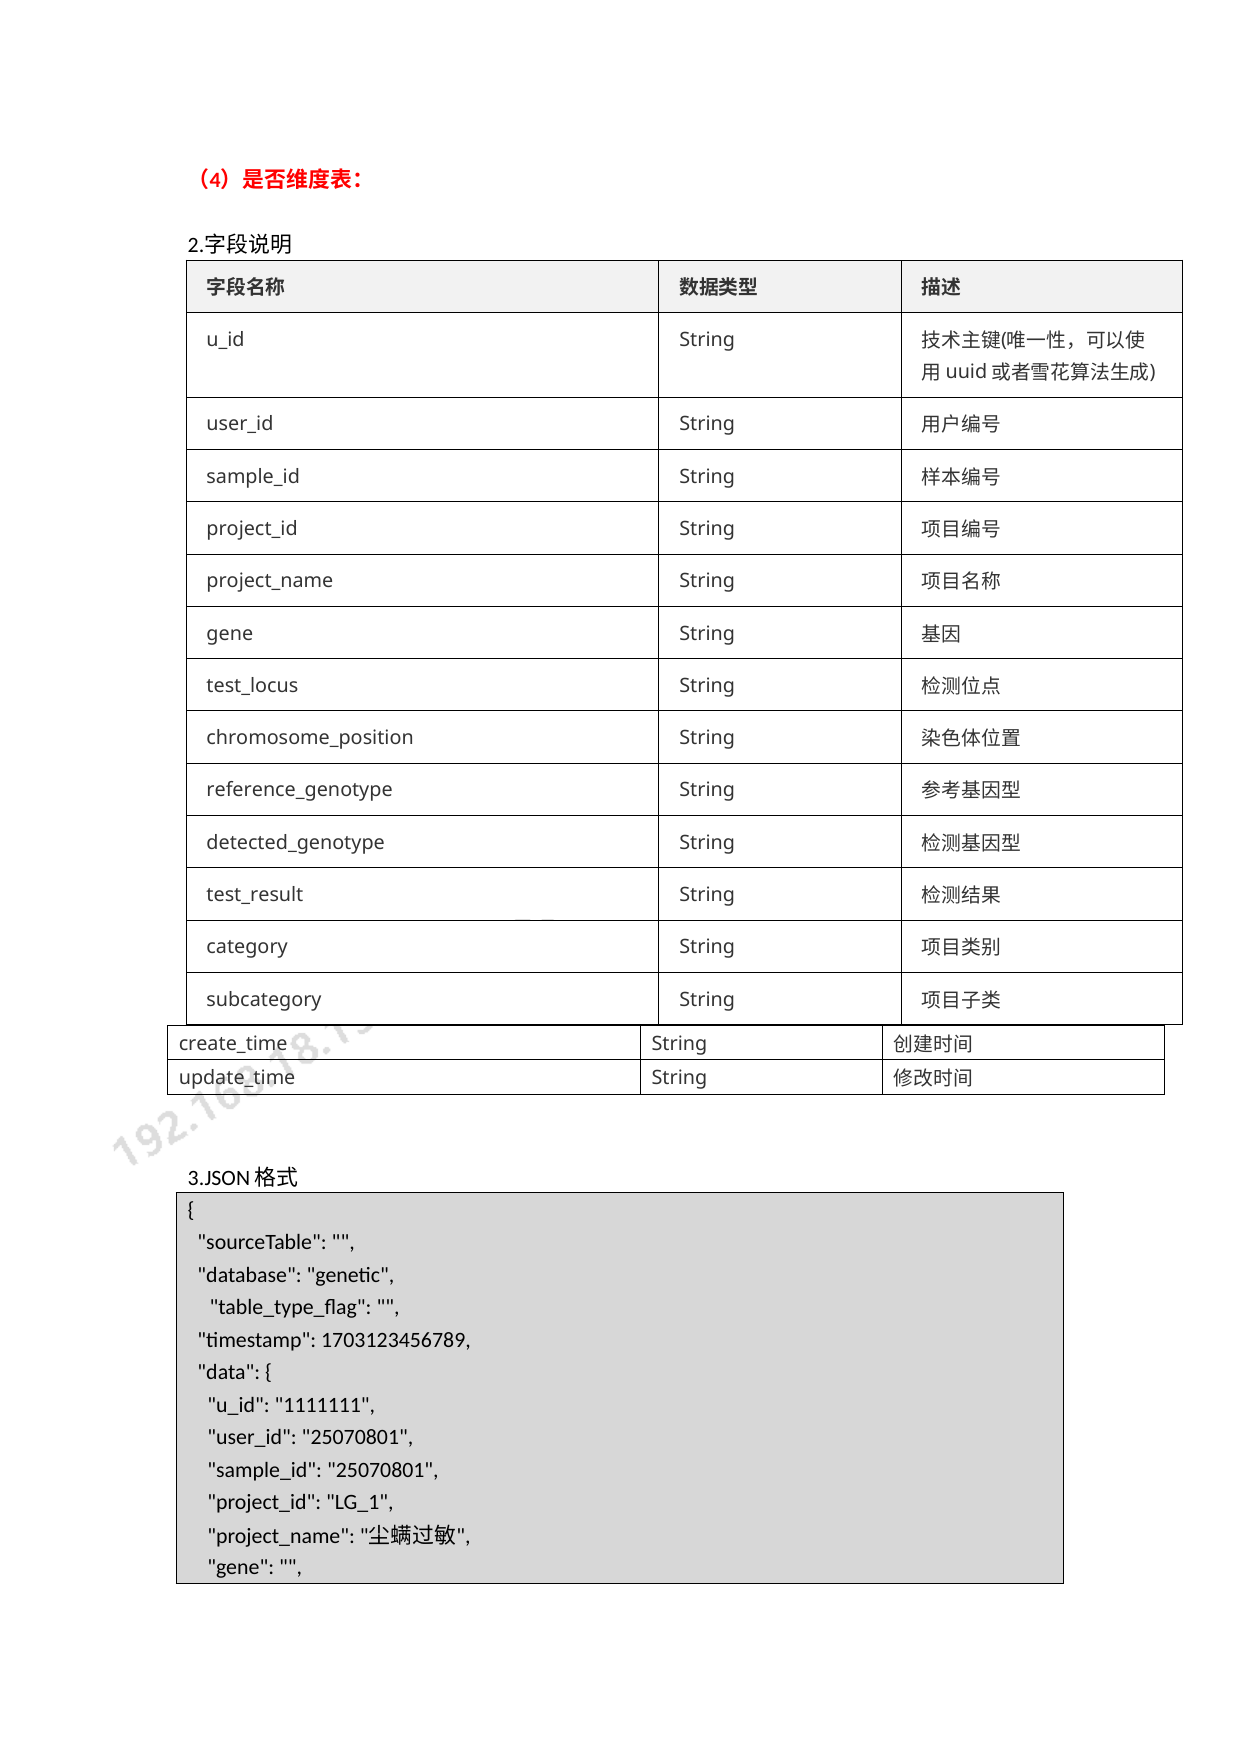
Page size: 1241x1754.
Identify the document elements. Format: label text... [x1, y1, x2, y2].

table_cell 检测基因型 [902, 816, 1182, 867]
table_cell String [659, 921, 901, 972]
list （4）是否维度表： [187, 162, 1053, 194]
table_cell 用户编号 [902, 398, 1182, 449]
table_cell 项目名称 [902, 555, 1182, 606]
table_cell 技术主键(唯一性，可以使用uuid或者雪花算法生成) [902, 313, 1182, 397]
table_cell String [659, 868, 901, 919]
table_cell 参考基因型 [902, 764, 1182, 815]
table_cell String [659, 502, 901, 553]
table_cell 样本编号 [902, 450, 1182, 501]
table_cell gene [187, 607, 658, 658]
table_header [177, 1193, 1063, 1583]
table_cell test_result [187, 868, 658, 919]
table_cell String [641, 1060, 882, 1093]
table_header 描述 [902, 261, 1182, 312]
table_header 数据类型 [659, 261, 901, 312]
table_cell project_id [187, 502, 658, 553]
table_cell String [659, 764, 901, 815]
table_cell 检测位点 [902, 659, 1182, 710]
table_cell 染色体位置 [902, 711, 1182, 763]
table_cell 项目类别 [902, 921, 1182, 972]
list 3.JSON格式 [187, 1159, 1053, 1192]
table_header create_time [168, 1026, 640, 1059]
table_header 创建时间 [883, 1026, 1164, 1059]
table_header String [641, 1026, 882, 1059]
table_cell reference_genotype [187, 764, 658, 815]
table_cell chromosome_position [187, 711, 658, 763]
table_cell 修改时间 [883, 1060, 1164, 1093]
table_cell category [187, 921, 658, 972]
table_cell String [659, 711, 901, 763]
table_cell 检测结果 [902, 868, 1182, 919]
table_cell 基因 [902, 607, 1182, 658]
table_cell String [659, 450, 901, 501]
table_cell subcategory [187, 973, 658, 1024]
table_cell String [659, 816, 901, 867]
table_cell String [659, 659, 901, 710]
table_cell String [659, 313, 901, 397]
table_cell test_locus [187, 659, 658, 710]
table_cell sample_id [187, 450, 658, 501]
table_header 字段名称 [187, 261, 658, 312]
table_cell detected_genotype [187, 816, 658, 867]
table_cell project_name [187, 555, 658, 606]
table_cell String [659, 607, 901, 658]
list 2.字段说明 [187, 227, 1053, 259]
table_cell String [659, 973, 901, 1024]
table_cell String [659, 555, 901, 606]
table_cell user_id [187, 398, 658, 449]
table_cell u_id [187, 313, 658, 397]
table_cell 项目子类 [902, 973, 1182, 1024]
table_cell String [659, 398, 901, 449]
table_cell 项目编号 [902, 502, 1182, 553]
table_cell update_time [168, 1060, 640, 1093]
